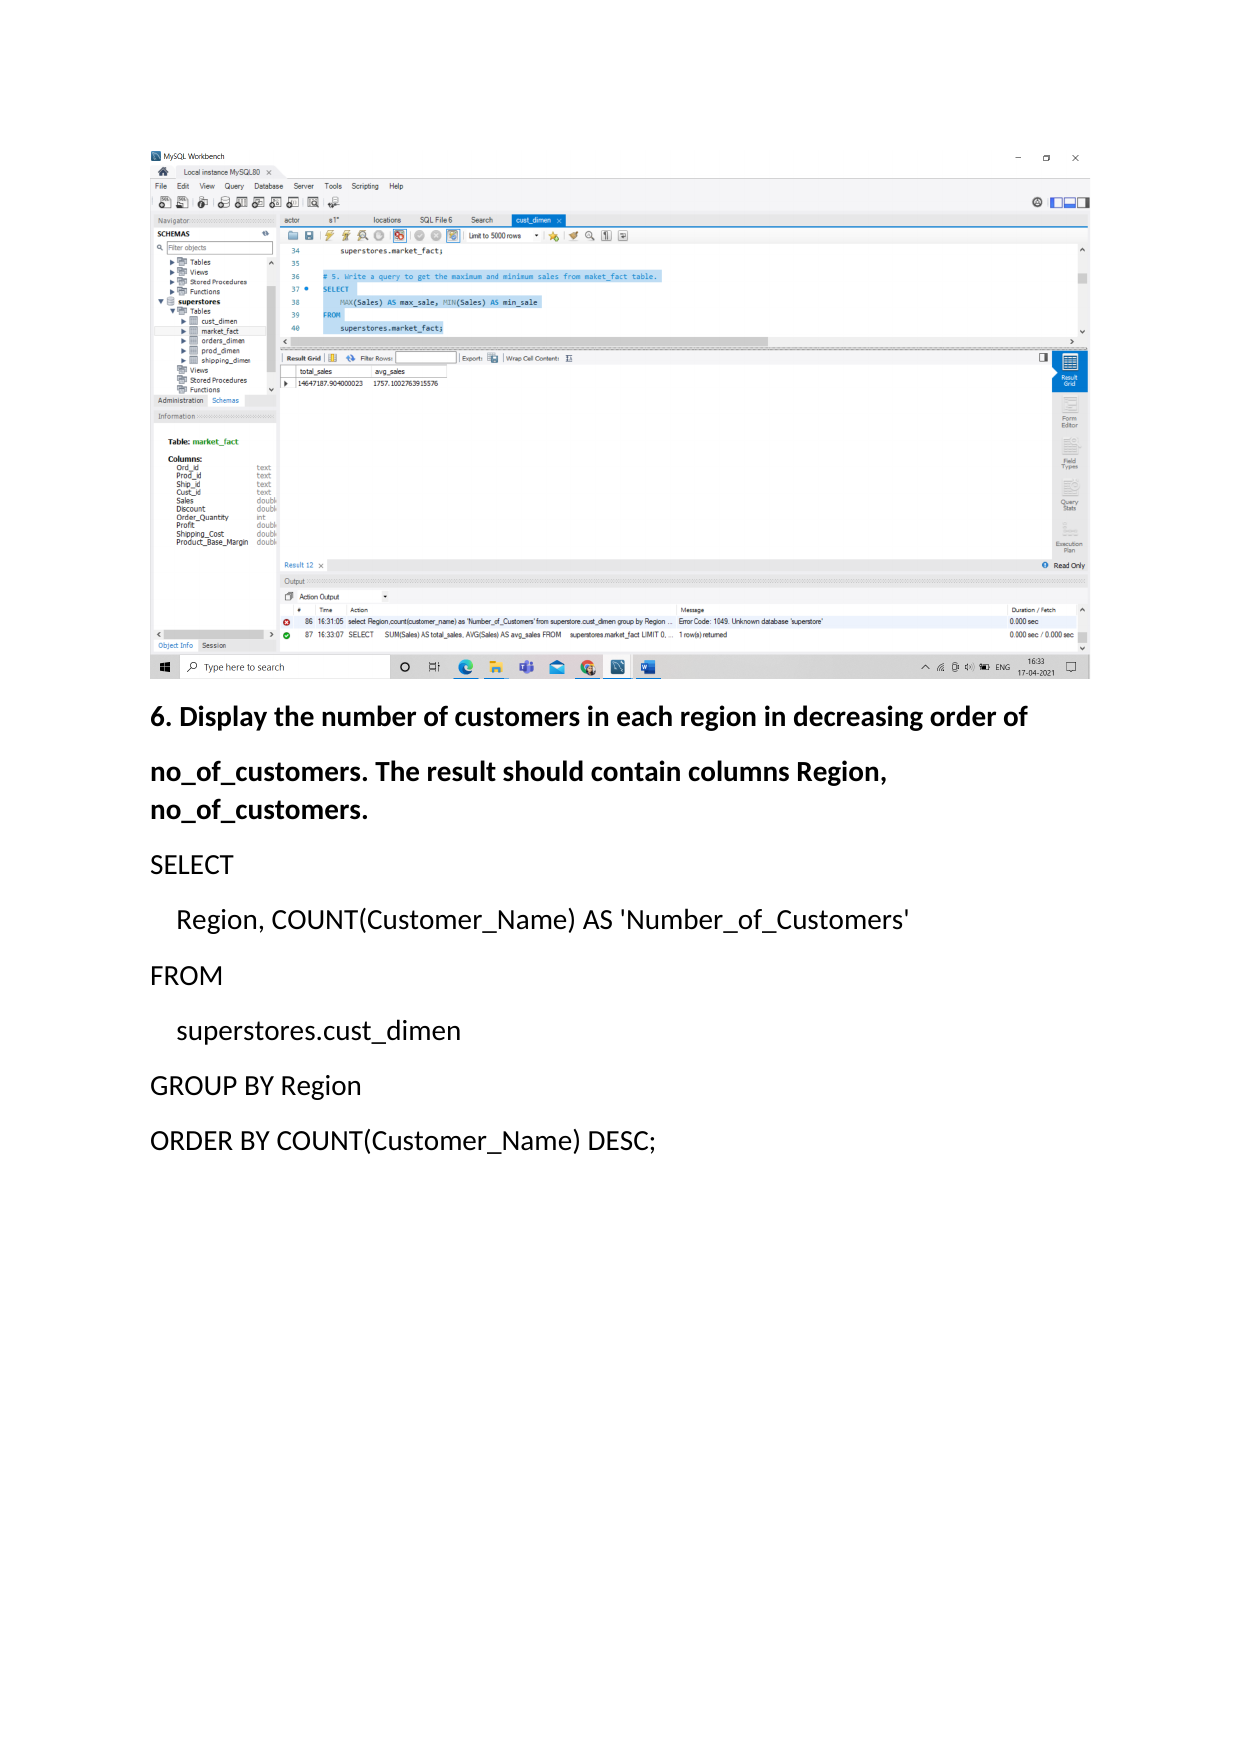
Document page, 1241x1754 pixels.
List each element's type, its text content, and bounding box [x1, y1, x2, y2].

text Region, COUNT(Customer_Name) AS 'Number_of_Customers' [150, 901, 1090, 937]
text 6. Display the number of customers in each region in decreasing order of [150, 698, 1090, 733]
text superstores.cust_dimen [150, 1012, 1090, 1047]
text ORDER BY COUNT(Customer_Name) DESC; [150, 1122, 1090, 1157]
text GROUP BY Region [150, 1067, 1090, 1102]
text SELECT [150, 846, 1090, 882]
text no_of_customers. The result should contain columns Region, no_of_customers. [150, 753, 1090, 827]
text FROM [150, 957, 1090, 992]
picture [150, 150, 1091, 679]
